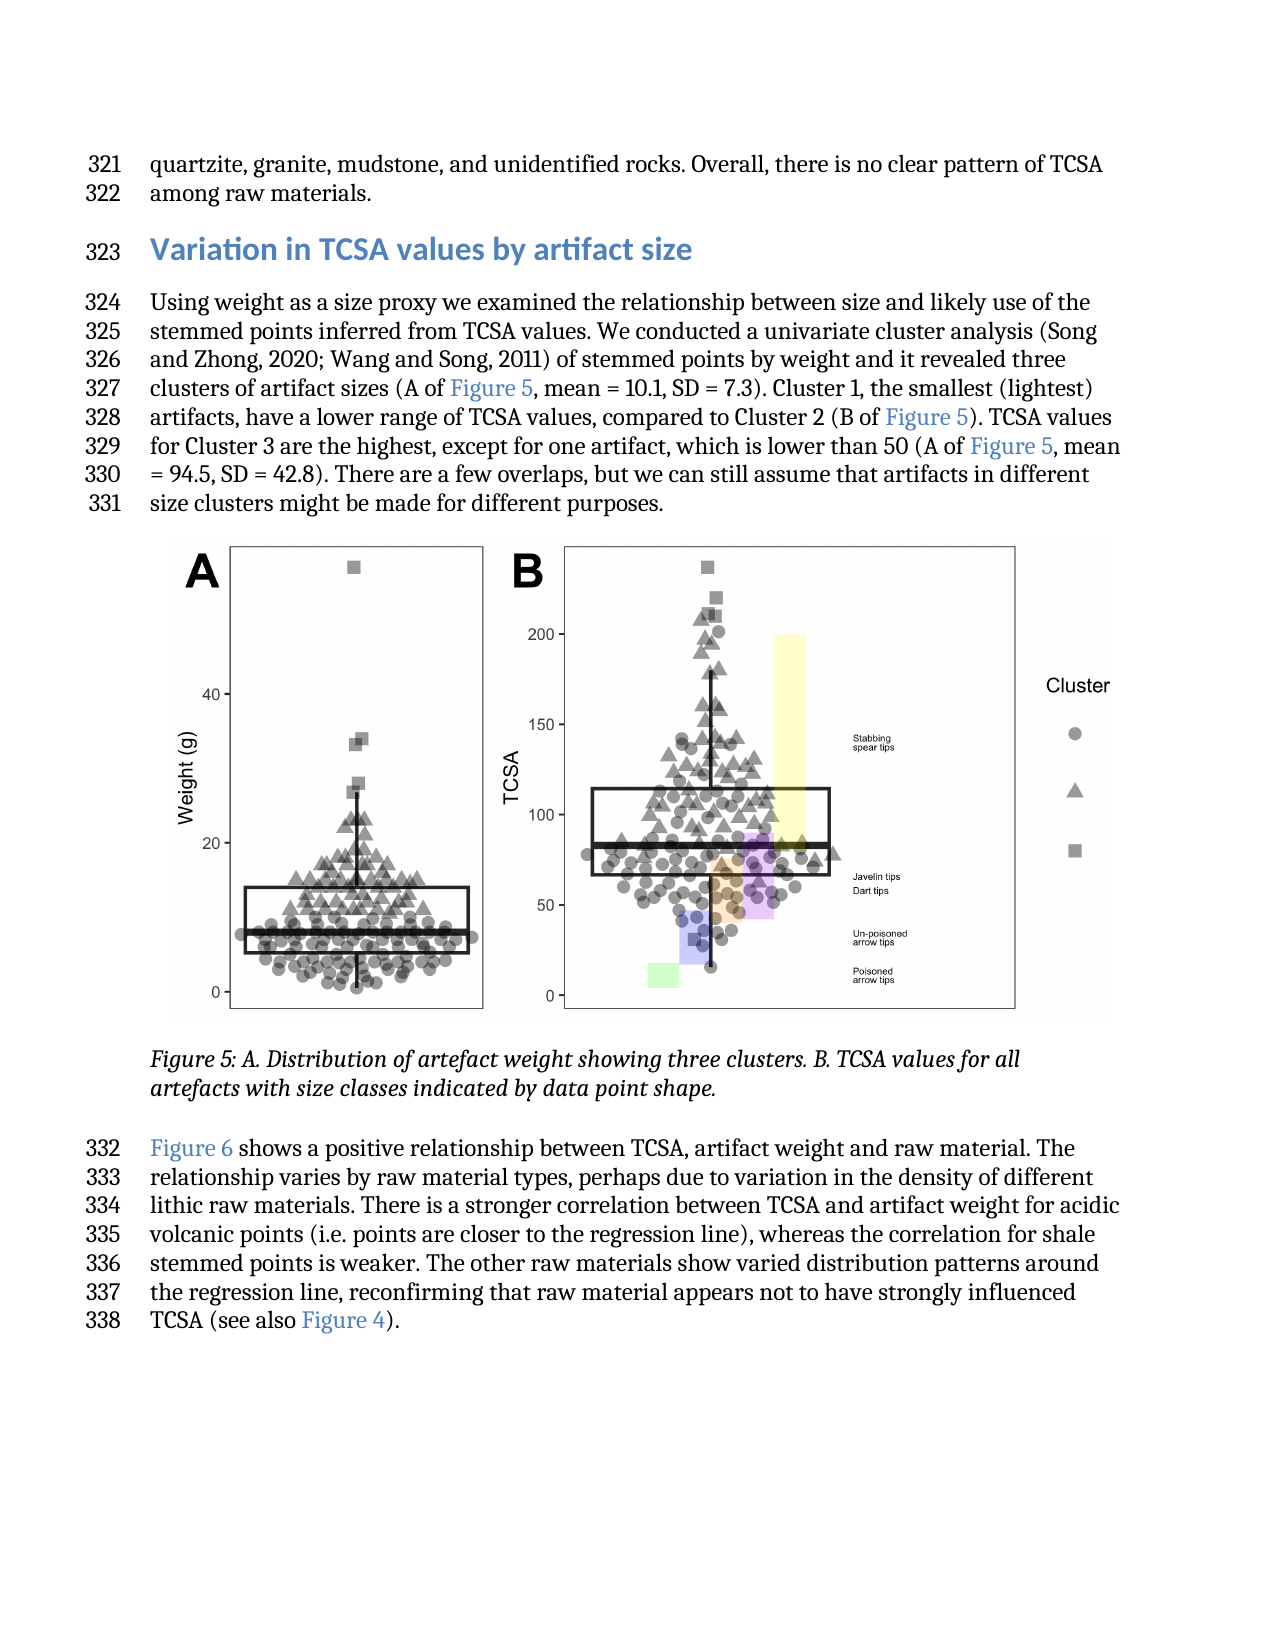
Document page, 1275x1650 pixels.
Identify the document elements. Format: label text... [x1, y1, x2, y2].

picture [168, 536, 1114, 1024]
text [150, 150, 1125, 207]
subtitle Variation in TCSA values by artifact size [150, 228, 1125, 269]
text Using weight as a size proxy we examined the relationship between size and likely use of the stemmed points inferred from TCSA values. We conducted a univariate cluster analysis (Song and Zhong, 2020; Wang and Song, 2011) of stemmed points by weight and it revealed three clusters of artifact sizes (A of Figure 5, mean = 10.1, SD = 7.3). Cluster 1, the smallest (lightest) artifacts, have a lower range of TCSA values, compared to Cluster 2 (B of Figure 5). TCSA values for Cluster 3 are the highest, except for one artifact, which is lower than 50 (A of Figure 5, mean = 94.5, SD = 42.8). There are a few overlaps, but we can still assume that artifacts in different size clusters might be made for different purposes. [150, 288, 1125, 518]
table_header Figure 5: A. Distribution of artefact weight showing three clusters. B. TCSA values for all artefacts with size classes indicated by data point shape. [139, 537, 1114, 1115]
text Figure 6 shows a positive relationship between TCSA, artifact weight and raw material. The relationship varies by raw material types, perhaps due to variation in the density of different lithic raw materials. There is a stronger correlation between TCSA and artifact weight for acidic volcanic points (i.e. points are closer to the regression line), whereas the correlation for shale stemmed points is weaker. The other raw materials show varied distribution patterns around the regression line, reconfirming that raw material appears not to have strongly influenced TCSA (see also Figure 4). [150, 1134, 1125, 1335]
